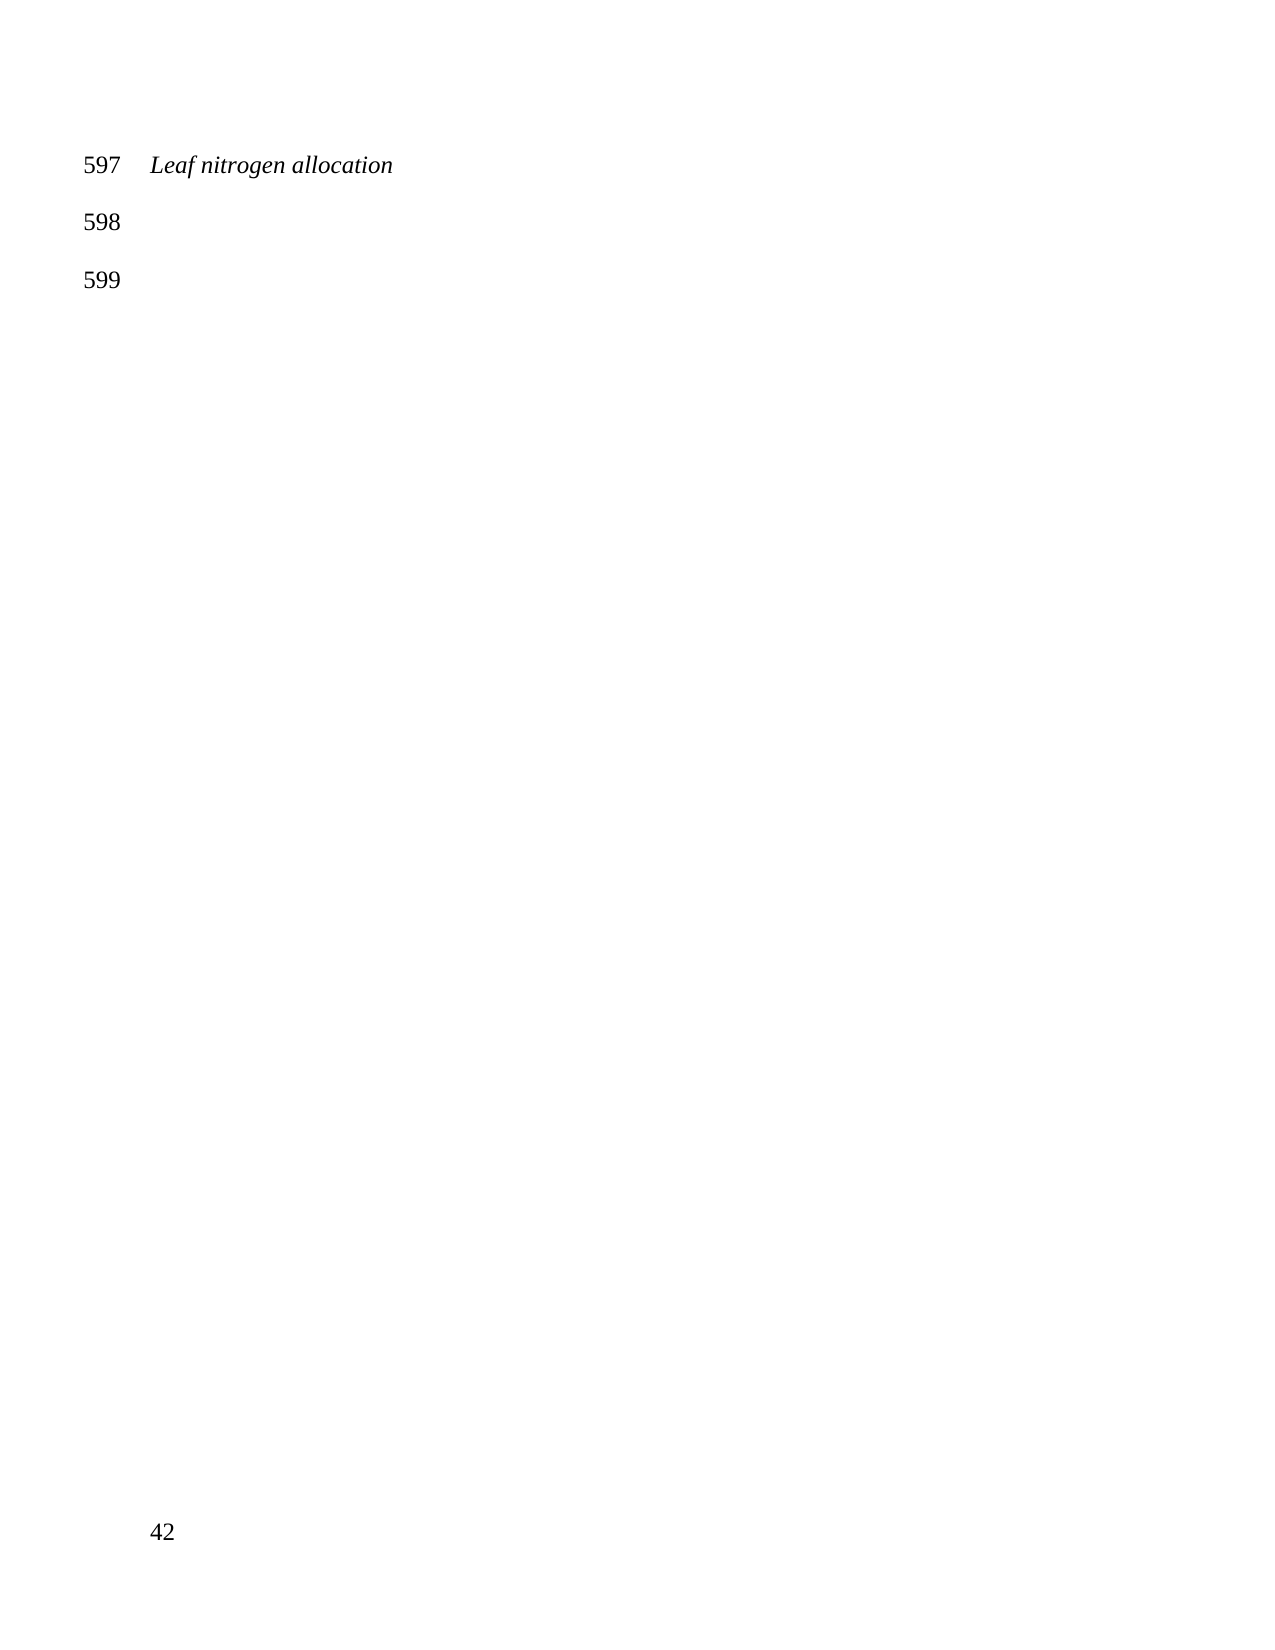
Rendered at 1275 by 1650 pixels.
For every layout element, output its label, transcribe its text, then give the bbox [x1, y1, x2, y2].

text Leaf nitrogen allocation [150, 150, 1125, 179]
